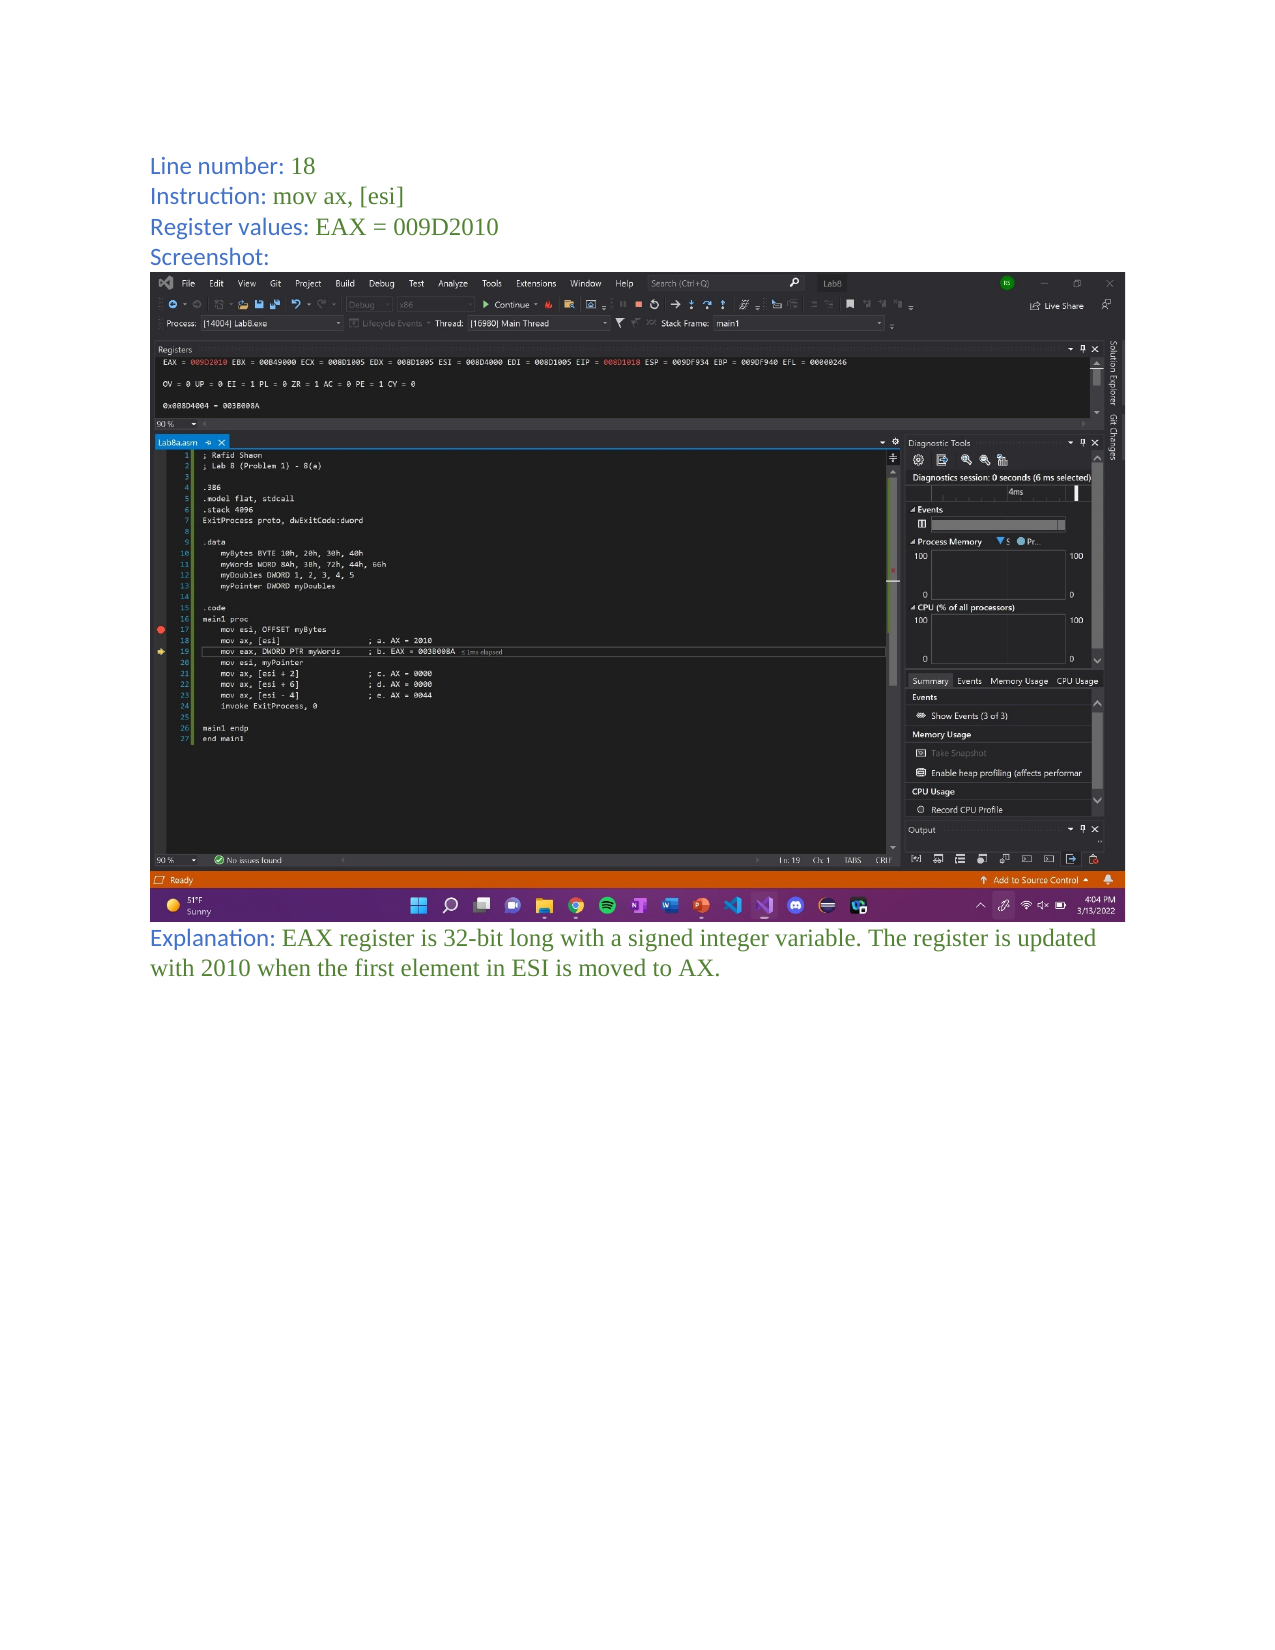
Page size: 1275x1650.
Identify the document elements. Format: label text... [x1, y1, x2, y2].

text Instruction: mov ax, [esi] [150, 181, 1125, 211]
text Explanation: EAX register is 32-bit long with a signed integer variable. The register is updated [150, 922, 1125, 953]
text with 2010 when the first element in ESI is moved to AX. [150, 953, 1125, 1012]
picture [150, 272, 1125, 922]
text Line number: 18 [150, 150, 1125, 181]
text Screenshot: [150, 242, 1125, 272]
text Register values: EAX = 009D2010 [150, 211, 1125, 242]
